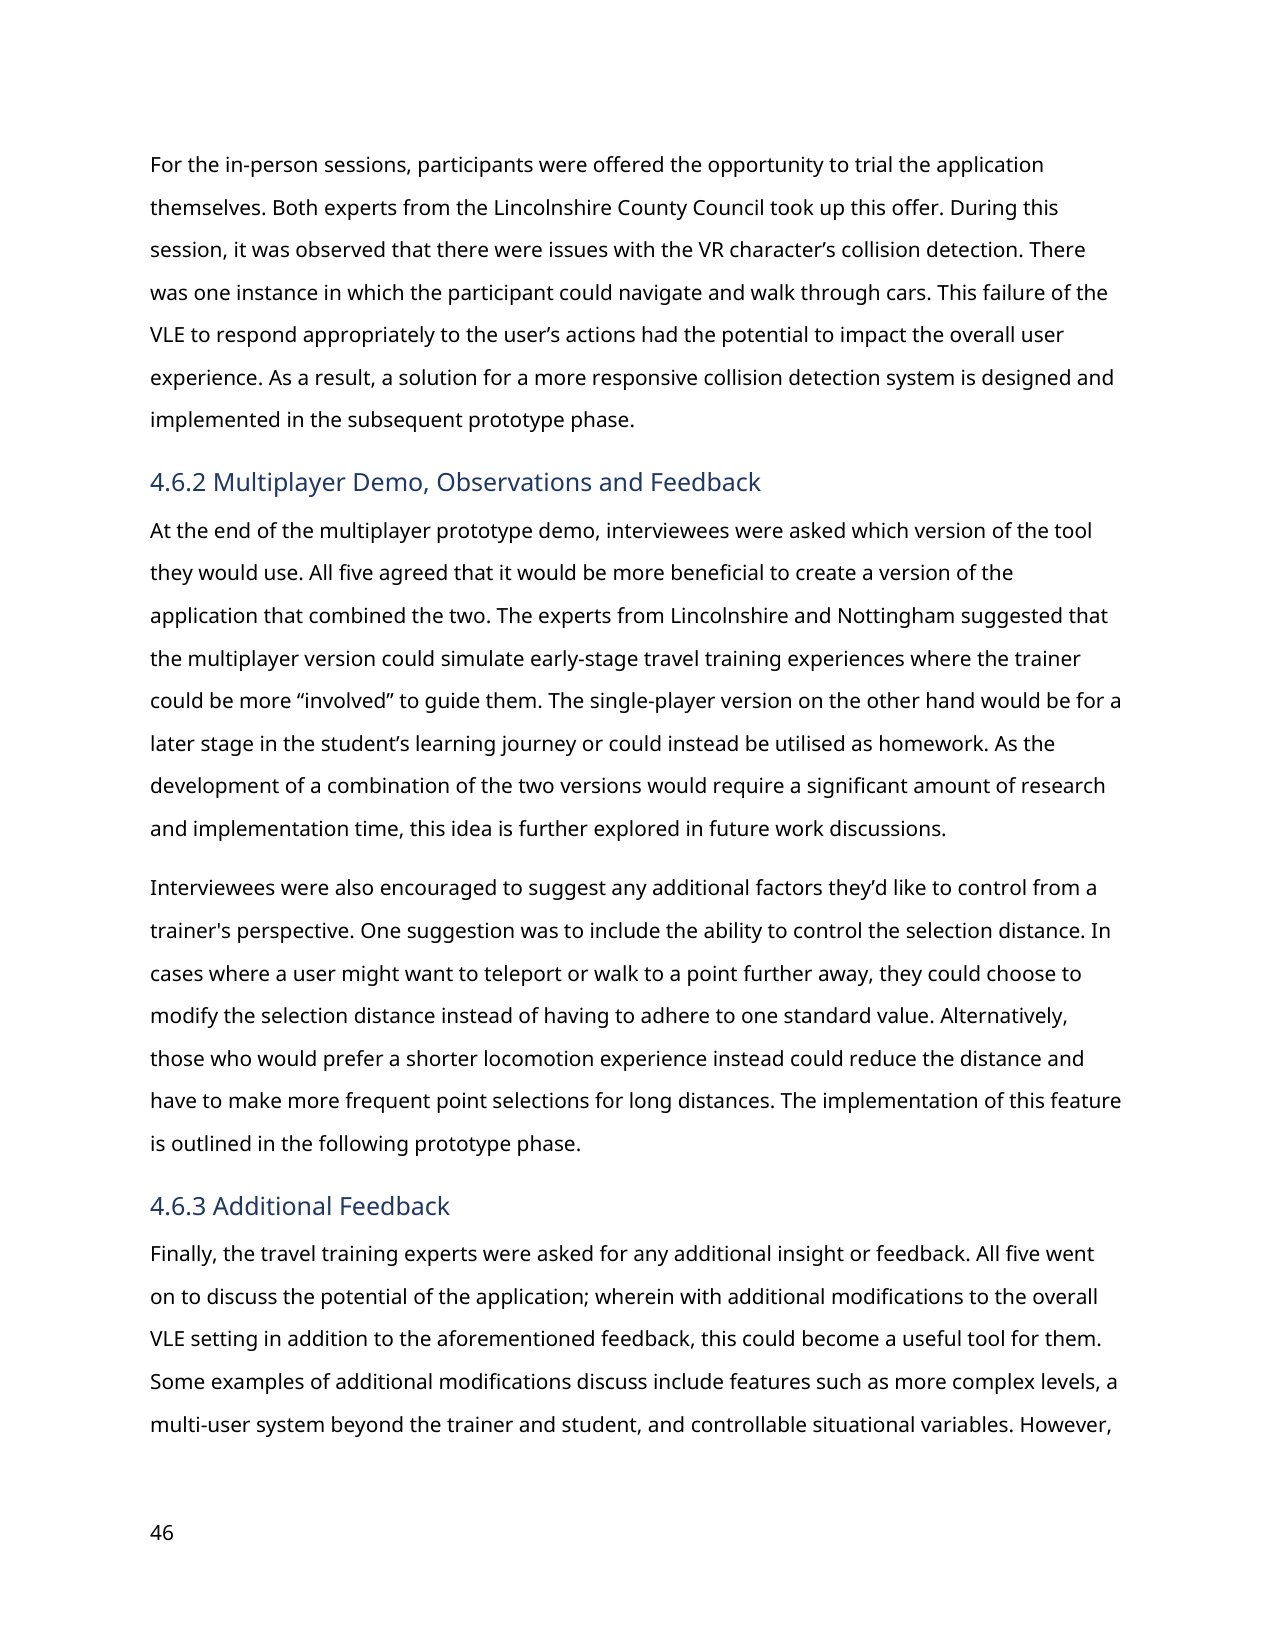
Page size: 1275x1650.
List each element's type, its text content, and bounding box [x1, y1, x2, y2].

subtitle 4.6.3 Additional Feedback [150, 1188, 1125, 1222]
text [150, 1239, 1125, 1438]
text At the end of the multiplayer prototype demo, interviewees were asked which version of the tool they would use. All five agreed that it would be more beneficial to create a version of the application that combined the two. The experts from Lincolnshire and Nottingham suggested that the multiplayer version could simulate early-stage travel training experiences where the trainer could be more “involved” to guide them. The single-player version on the other hand would be for a later stage in the student’s learning journey or could instead be utilised as homework. As the development of a combination of the two versions would require a significant amount of research and implementation time, this idea is further explored in future work discussions. [150, 516, 1125, 843]
text Interviewees were also encouraged to suggest any additional factors they’d like to control from a trainer's perspective. One suggestion was to include the ability to control the selection distance. In cases where a user might want to teleport or walk to a point further away, they could choose to modify the selection distance instead of having to adhere to one standard value. Alternatively, those who would prefer a shorter locomotion experience instead could reduce the distance and have to make more frequent point selections for long distances. The implementation of this feature is outlined in the following prototype phase. [150, 873, 1125, 1157]
subtitle 4.6.2 Multiplayer Demo, Observations and Feedback [150, 465, 1125, 499]
text For the in-person sessions, participants were offered the opportunity to trial the application themselves. Both experts from the Lincolnshire County Council took up this offer. During this session, it was observed that there were issues with the VR character’s collision detection. There was one instance in which the participant could navigate and walk through cars. This failure of the VLE to respond appropriately to the user’s actions had the potential to impact the overall user experience. As a result, a solution for a more responsive collision detection system is designed and implemented in the subsequent prototype phase. [150, 150, 1125, 434]
